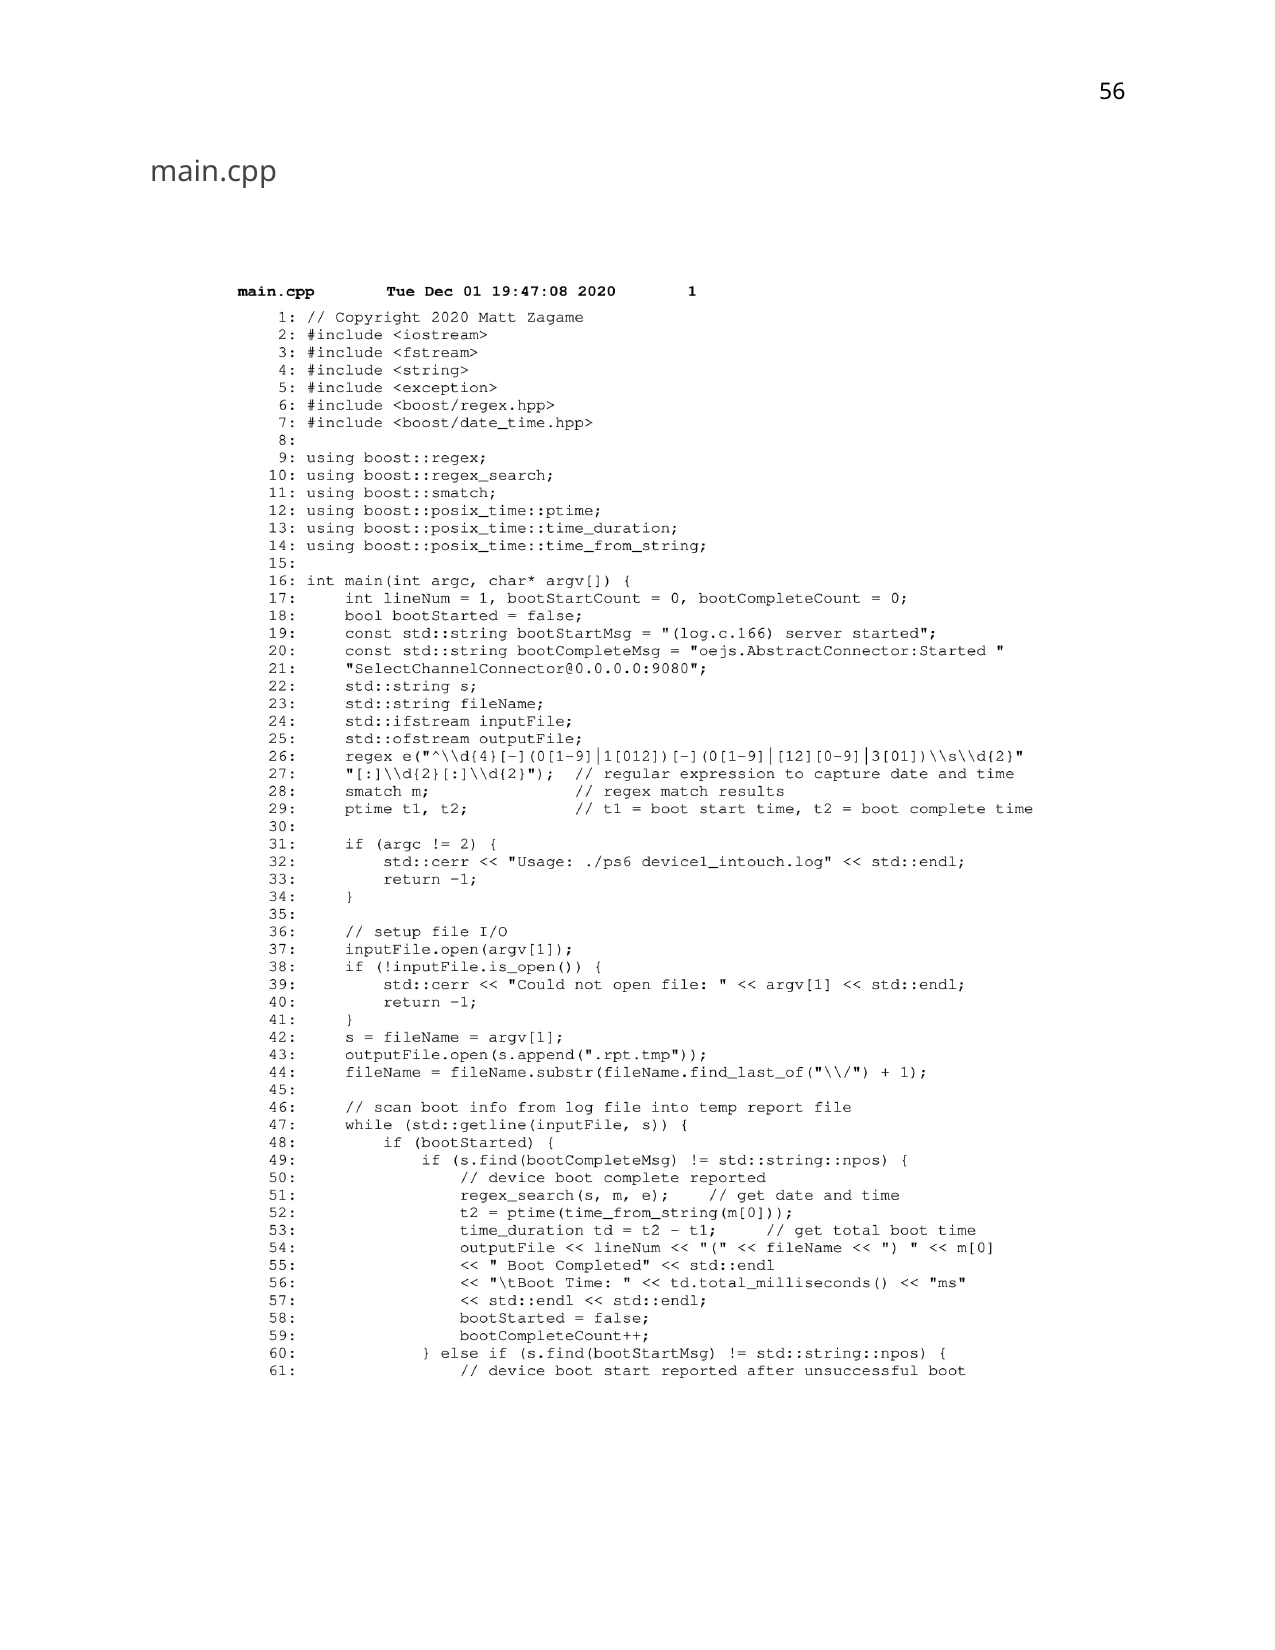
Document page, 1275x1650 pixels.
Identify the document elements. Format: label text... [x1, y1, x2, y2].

picture [150, 198, 1125, 1461]
subtitle main.cpp [150, 150, 1125, 190]
